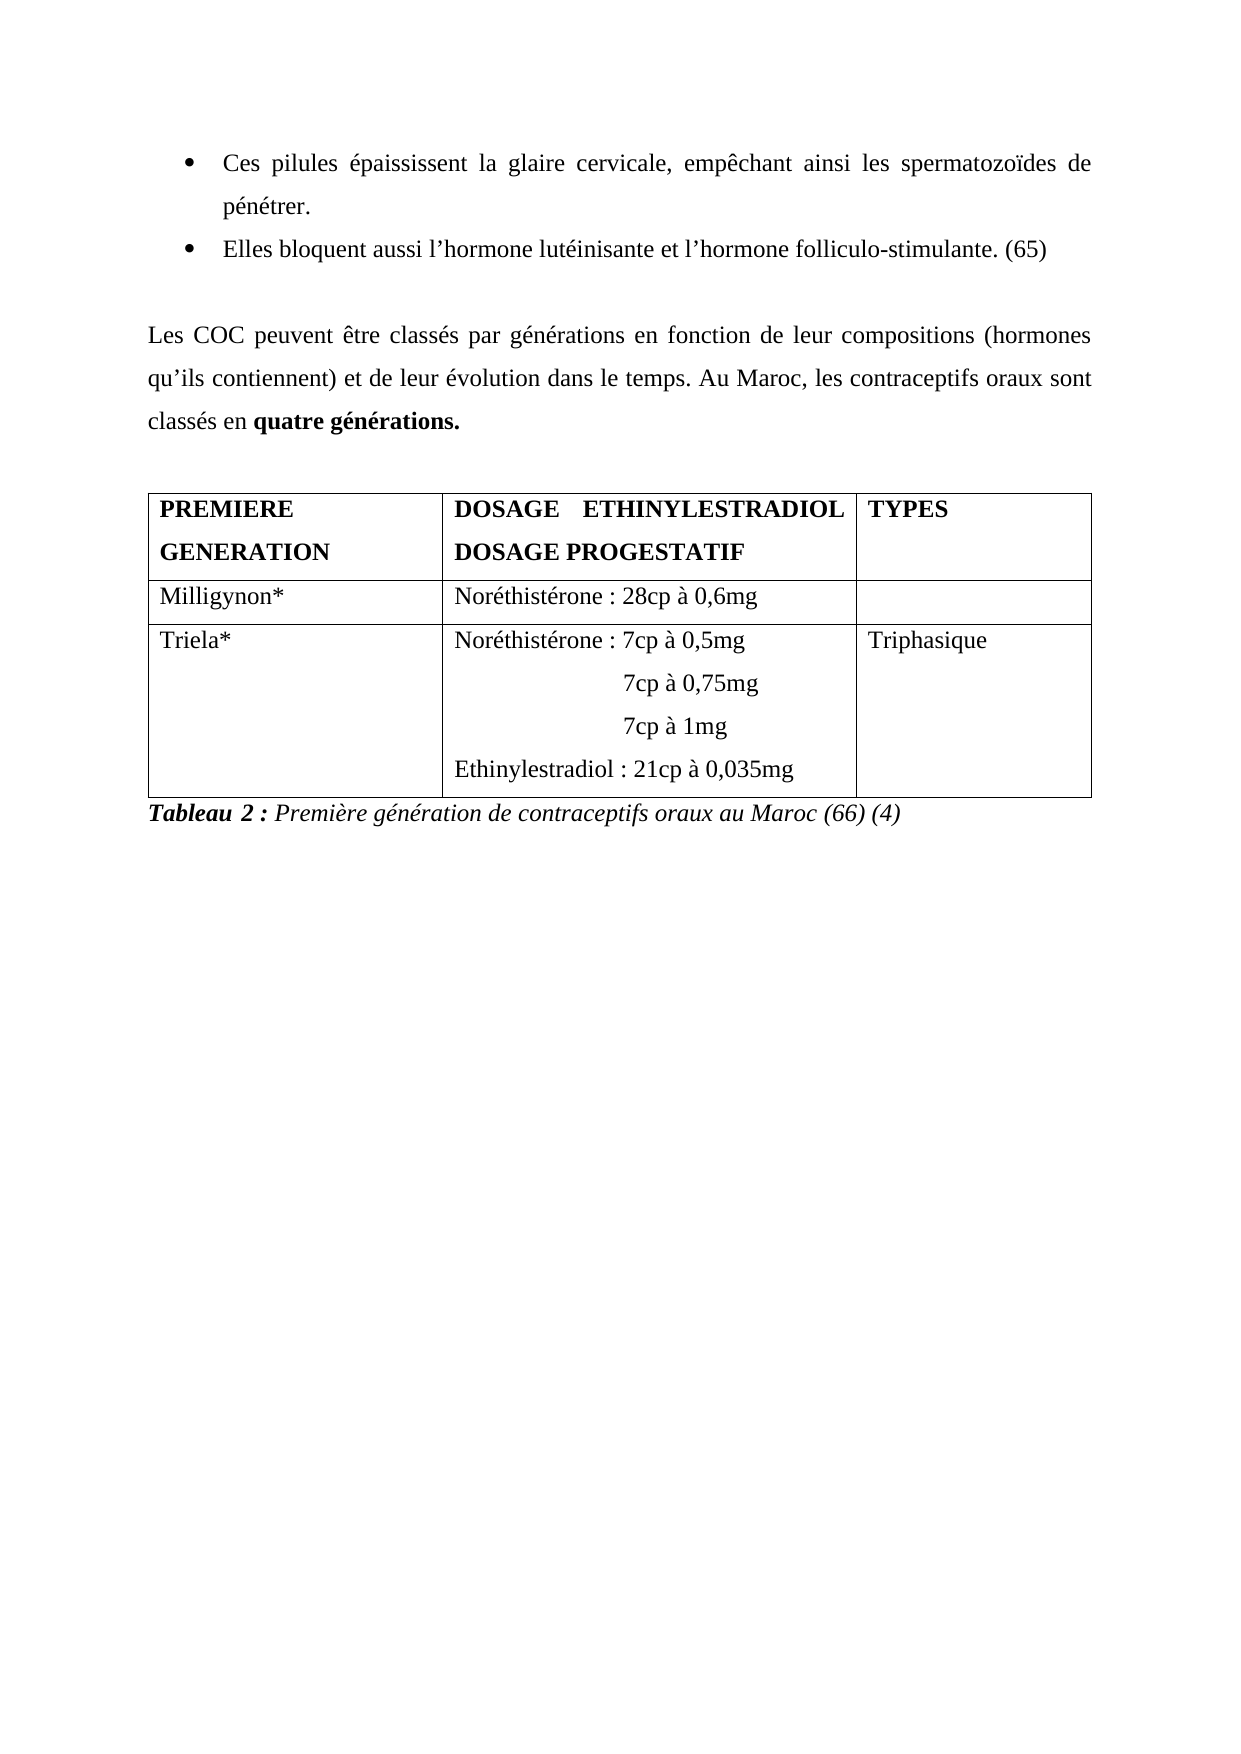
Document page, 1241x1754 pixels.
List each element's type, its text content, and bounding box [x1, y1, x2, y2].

table_header PREMIERE GENERATION [149, 494, 442, 580]
table_cell Triphasique [857, 625, 1091, 797]
text Tableau 2 : Première génération de contraceptifs oraux au Maroc (66) (4) [148, 798, 1093, 827]
table_header DOSAGE ETHINYLESTRADIOL DOSAGE PROGESTATIF [443, 494, 856, 580]
list Ces pilules épaississent la glaire cervicale, empêchant ainsi les spermatozoïdes de pénétrer. [185, 148, 1093, 219]
table_cell Noréthistérone : 28cp à 0,6mg [443, 581, 856, 624]
list Elles bloquent aussi l’hormone lutéinisante et l’hormone folliculo-stimulante. (65) [185, 234, 1093, 263]
table_cell Milligynon* [149, 581, 442, 624]
table_cell Triela* [149, 625, 442, 797]
table_header TYPES [857, 494, 1091, 580]
text Les COC peuvent être classés par générations en fonction de leur compositions (hormones qu’ils contiennent) et de leur évolution dans le temps. Au Maroc, les contraceptifs oraux sont classés en quatre générations. [148, 320, 1093, 435]
table_cell [857, 581, 1091, 624]
table_cell Noréthistérone : 7cp à 0,5mg 7cp à 0,75mg 7cp à 1mg Ethinylestradiol : 21cp à 0,035mg [443, 625, 856, 797]
